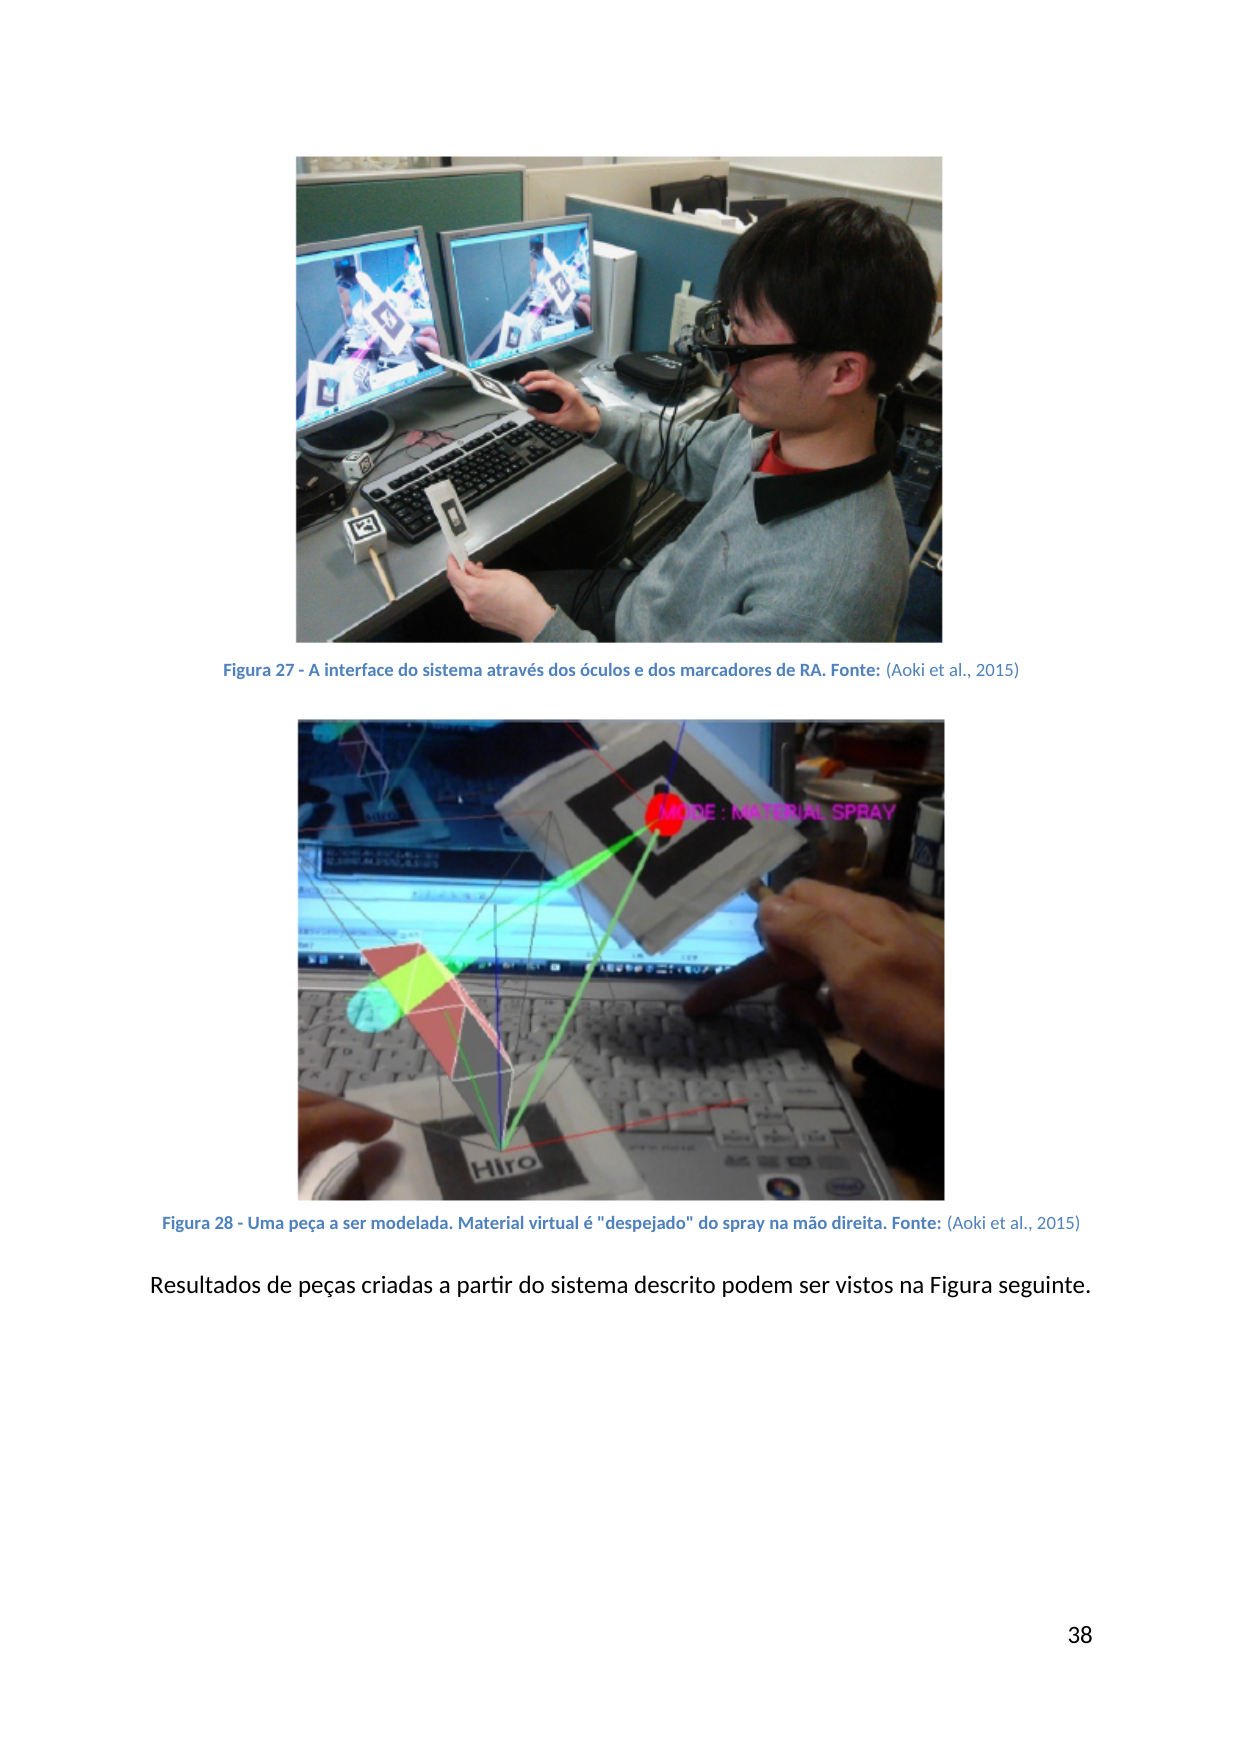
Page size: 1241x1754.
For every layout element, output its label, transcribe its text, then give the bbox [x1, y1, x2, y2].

picture [287, 150, 955, 654]
text Resultados de peças criadas a partir do sistema descrito podem ser vistos na Figura seguinte. [150, 1269, 1092, 1299]
picture [292, 715, 951, 1207]
